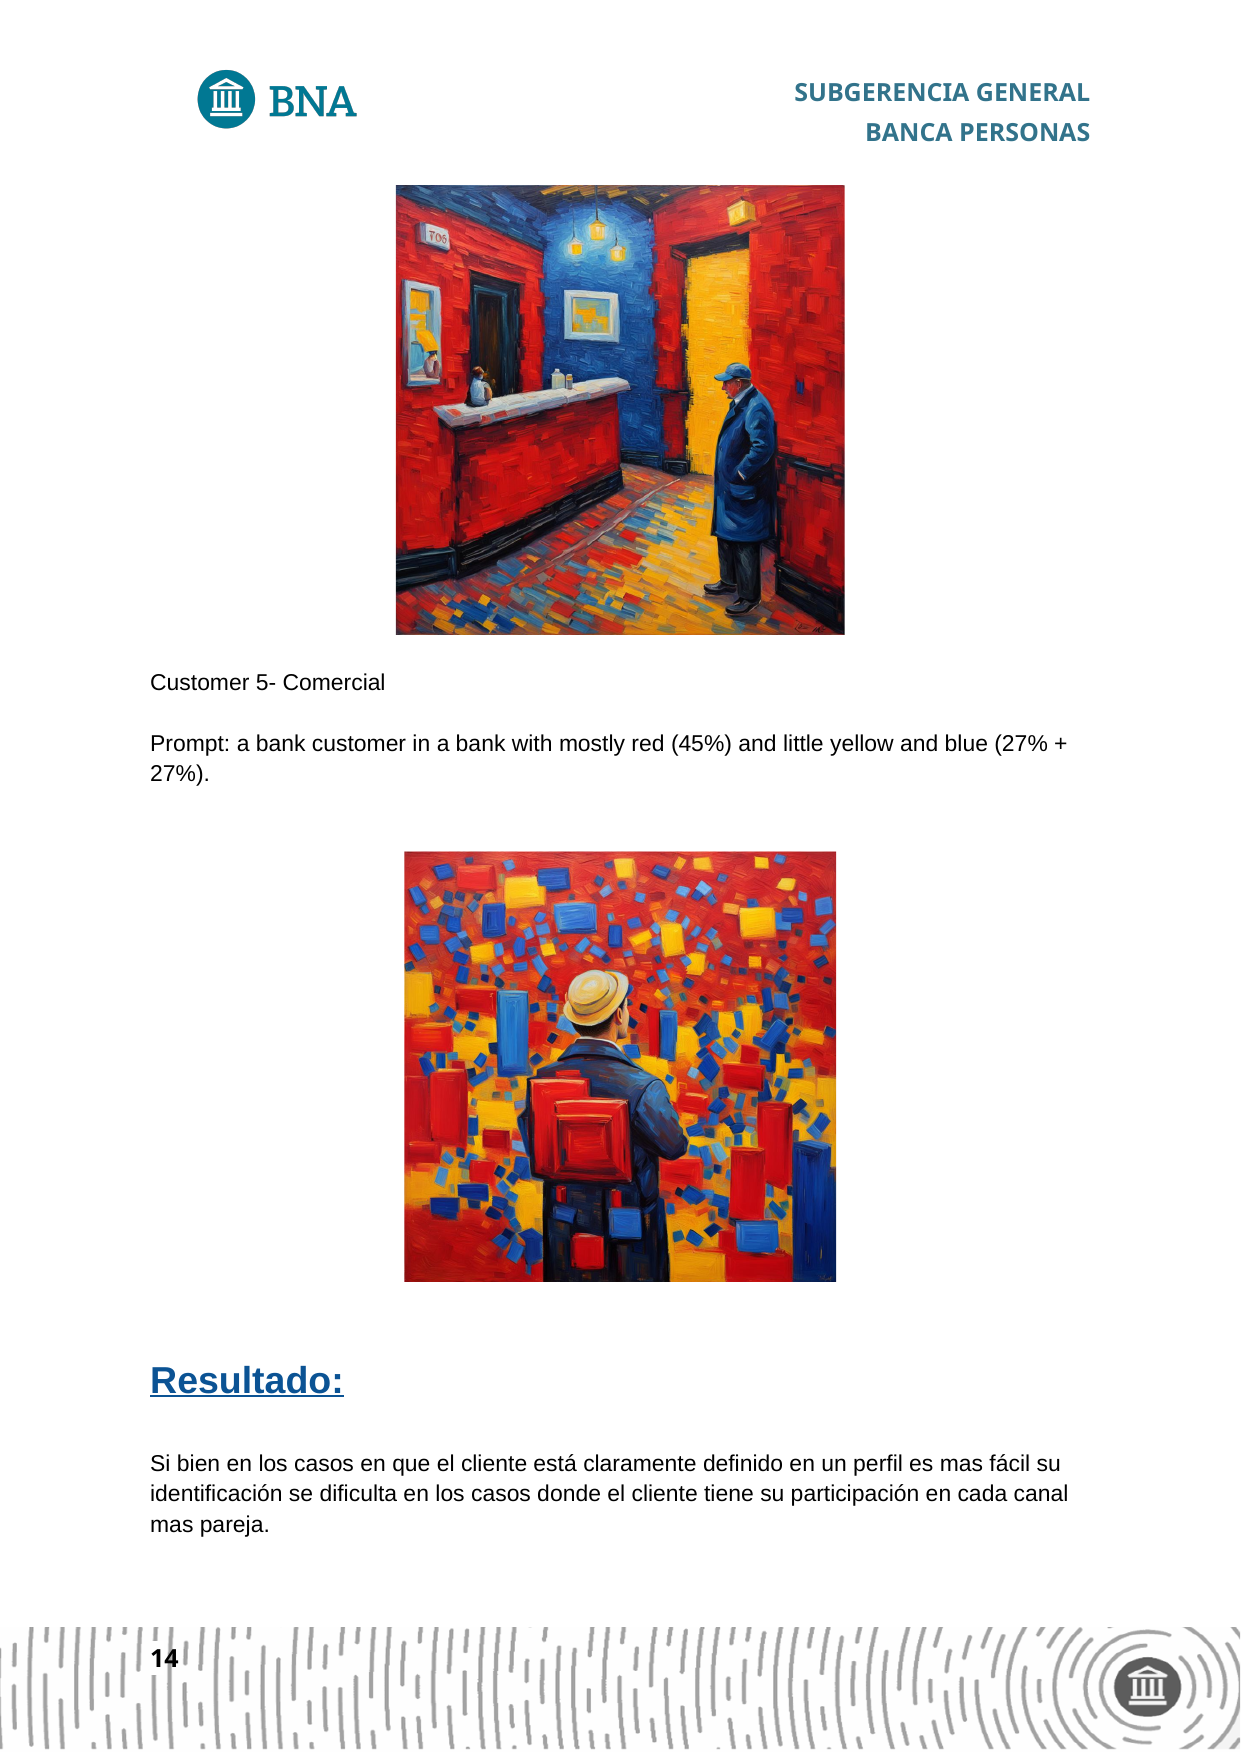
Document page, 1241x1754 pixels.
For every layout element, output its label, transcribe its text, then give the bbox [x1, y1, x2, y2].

text Customer 5- Comercial [150, 669, 1090, 695]
picture [0, 1627, 1241, 1752]
subtitle Resultado: [150, 1358, 1090, 1401]
picture [404, 850, 837, 1282]
picture [182, 64, 372, 135]
picture [395, 183, 845, 635]
text Si bien en los casos en que el cliente está claramente definido en un perfil es mas fácil su identificación se dificulta en los casos donde el cliente tiene su participación en cada canal mas pareja. [150, 1450, 1090, 1537]
text Prompt: a bank customer in a bank with mostly red (45%) and little yellow and blue (27% + 27%). [150, 729, 1090, 786]
